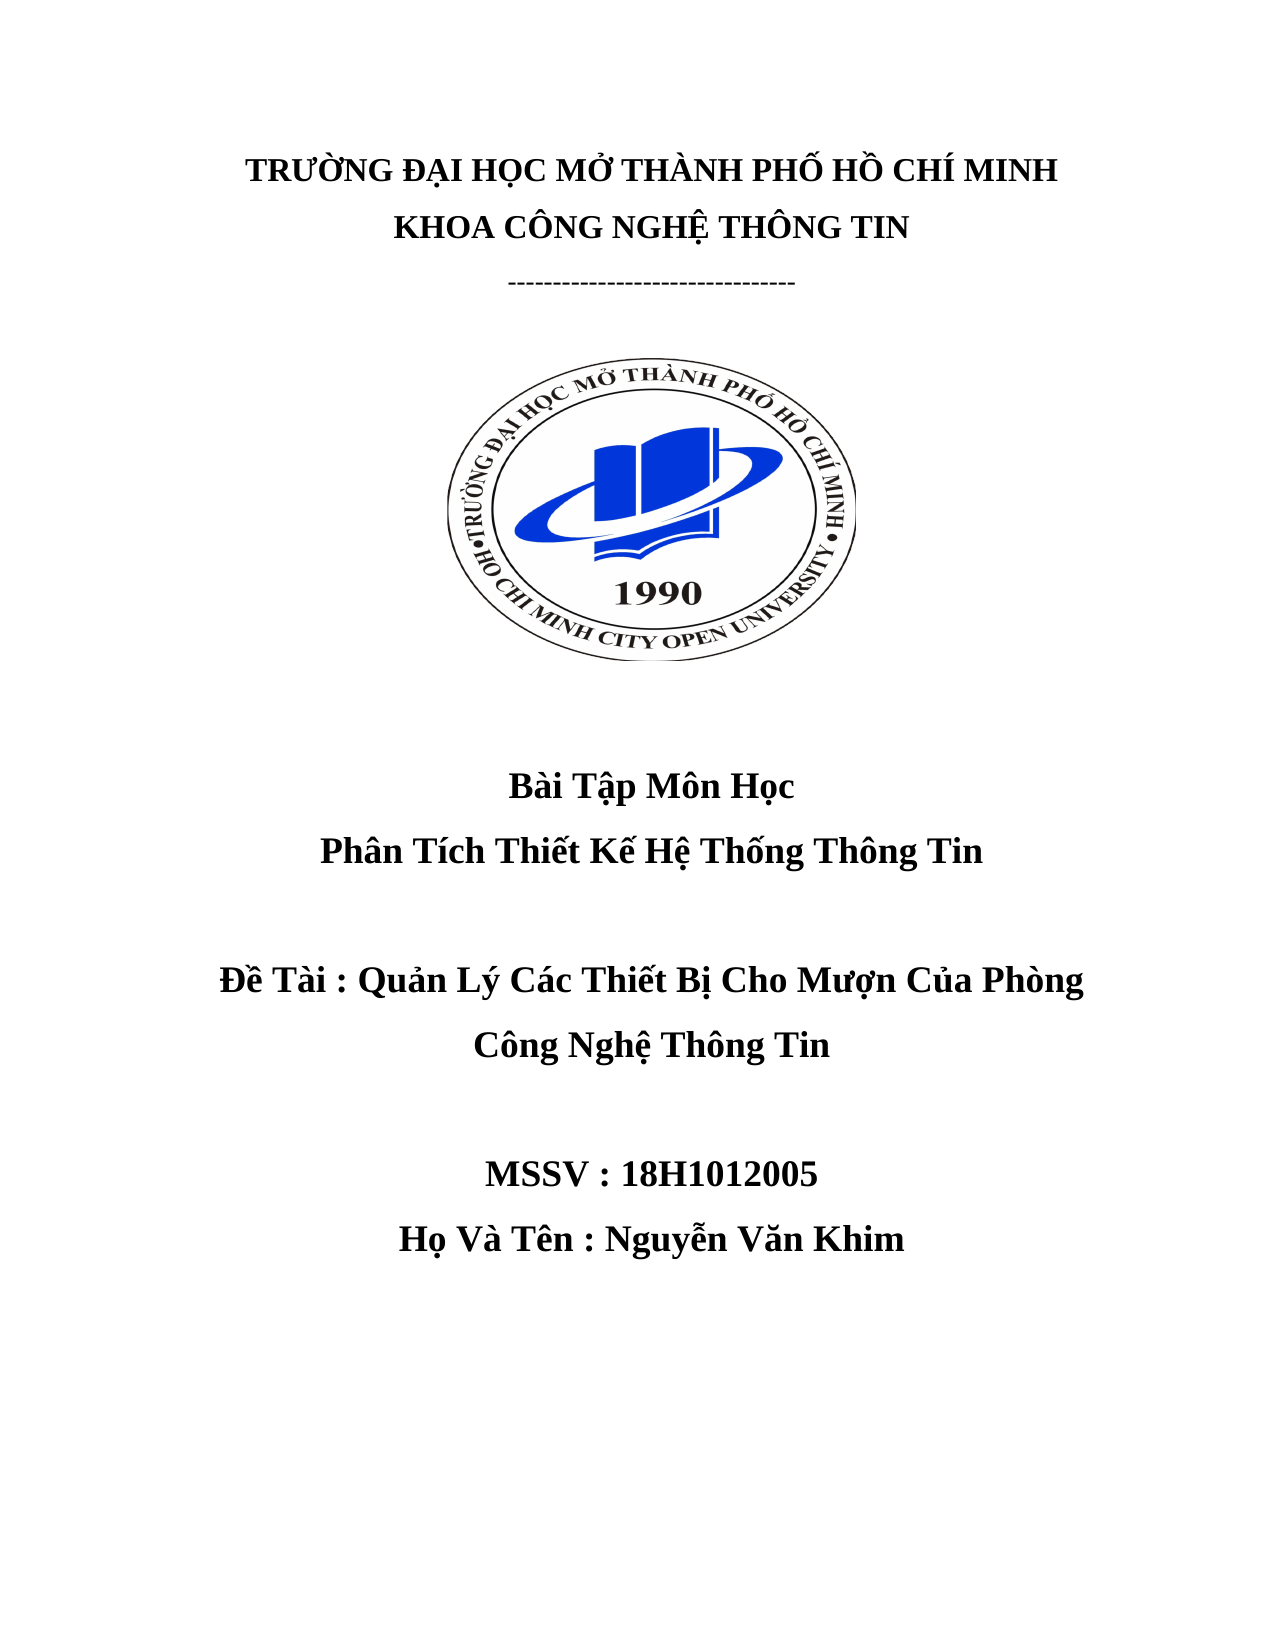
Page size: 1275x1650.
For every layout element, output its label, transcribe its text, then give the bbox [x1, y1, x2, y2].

text TRƯỜNG ĐẠI HỌC MỞ THÀNH PHỐ HỒ CHÍ MINH [122, 150, 1181, 188]
text Đề Tài : Quản Lý Các Thiết Bị Cho Mượn Của Phòng [122, 958, 1181, 1001]
text -------------------------------- [122, 265, 1181, 296]
picture [447, 358, 856, 661]
text Công Nghệ Thông Tin [122, 1022, 1181, 1066]
text Bài Tập Môn Học [122, 764, 1181, 807]
text Phân Tích Thiết Kế Hệ Thống Thông Tin [122, 828, 1181, 872]
text Họ Và Tên : Nguyễn Văn Khim [122, 1217, 1181, 1260]
text MSSV : 18H1012005 [122, 1152, 1181, 1195]
text KHOA CÔNG NGHỆ THÔNG TIN [122, 207, 1181, 246]
